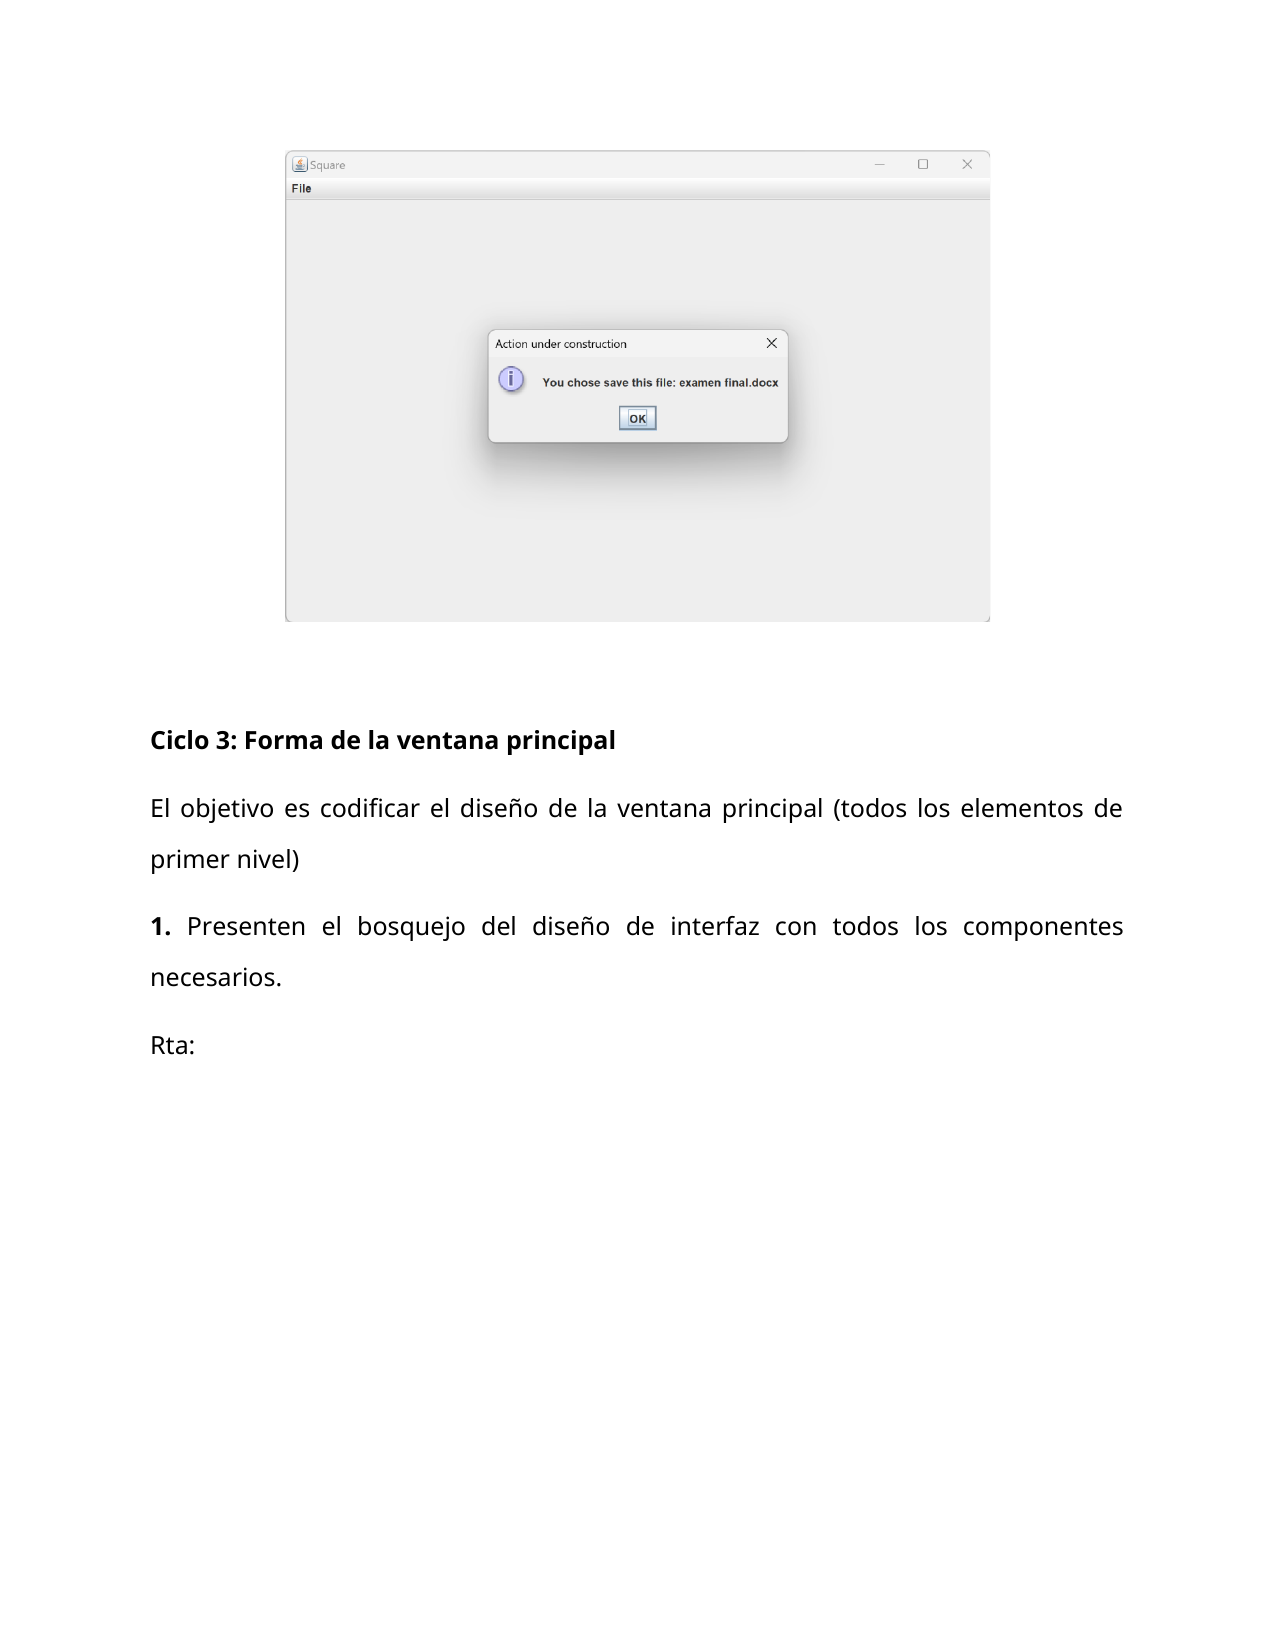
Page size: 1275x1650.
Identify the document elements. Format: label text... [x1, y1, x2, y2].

picture [285, 150, 990, 622]
text Rta: [150, 1028, 1125, 1062]
text Ciclo 3: Forma de la ventana principal [150, 722, 1125, 757]
text El objetivo es codificar el diseño de la ventana principal (todos los elementos de primer nivel) [150, 790, 1125, 875]
text 1. Presenten el bosquejo del diseño de interfaz con todos los componentes necesarios. [150, 909, 1125, 994]
